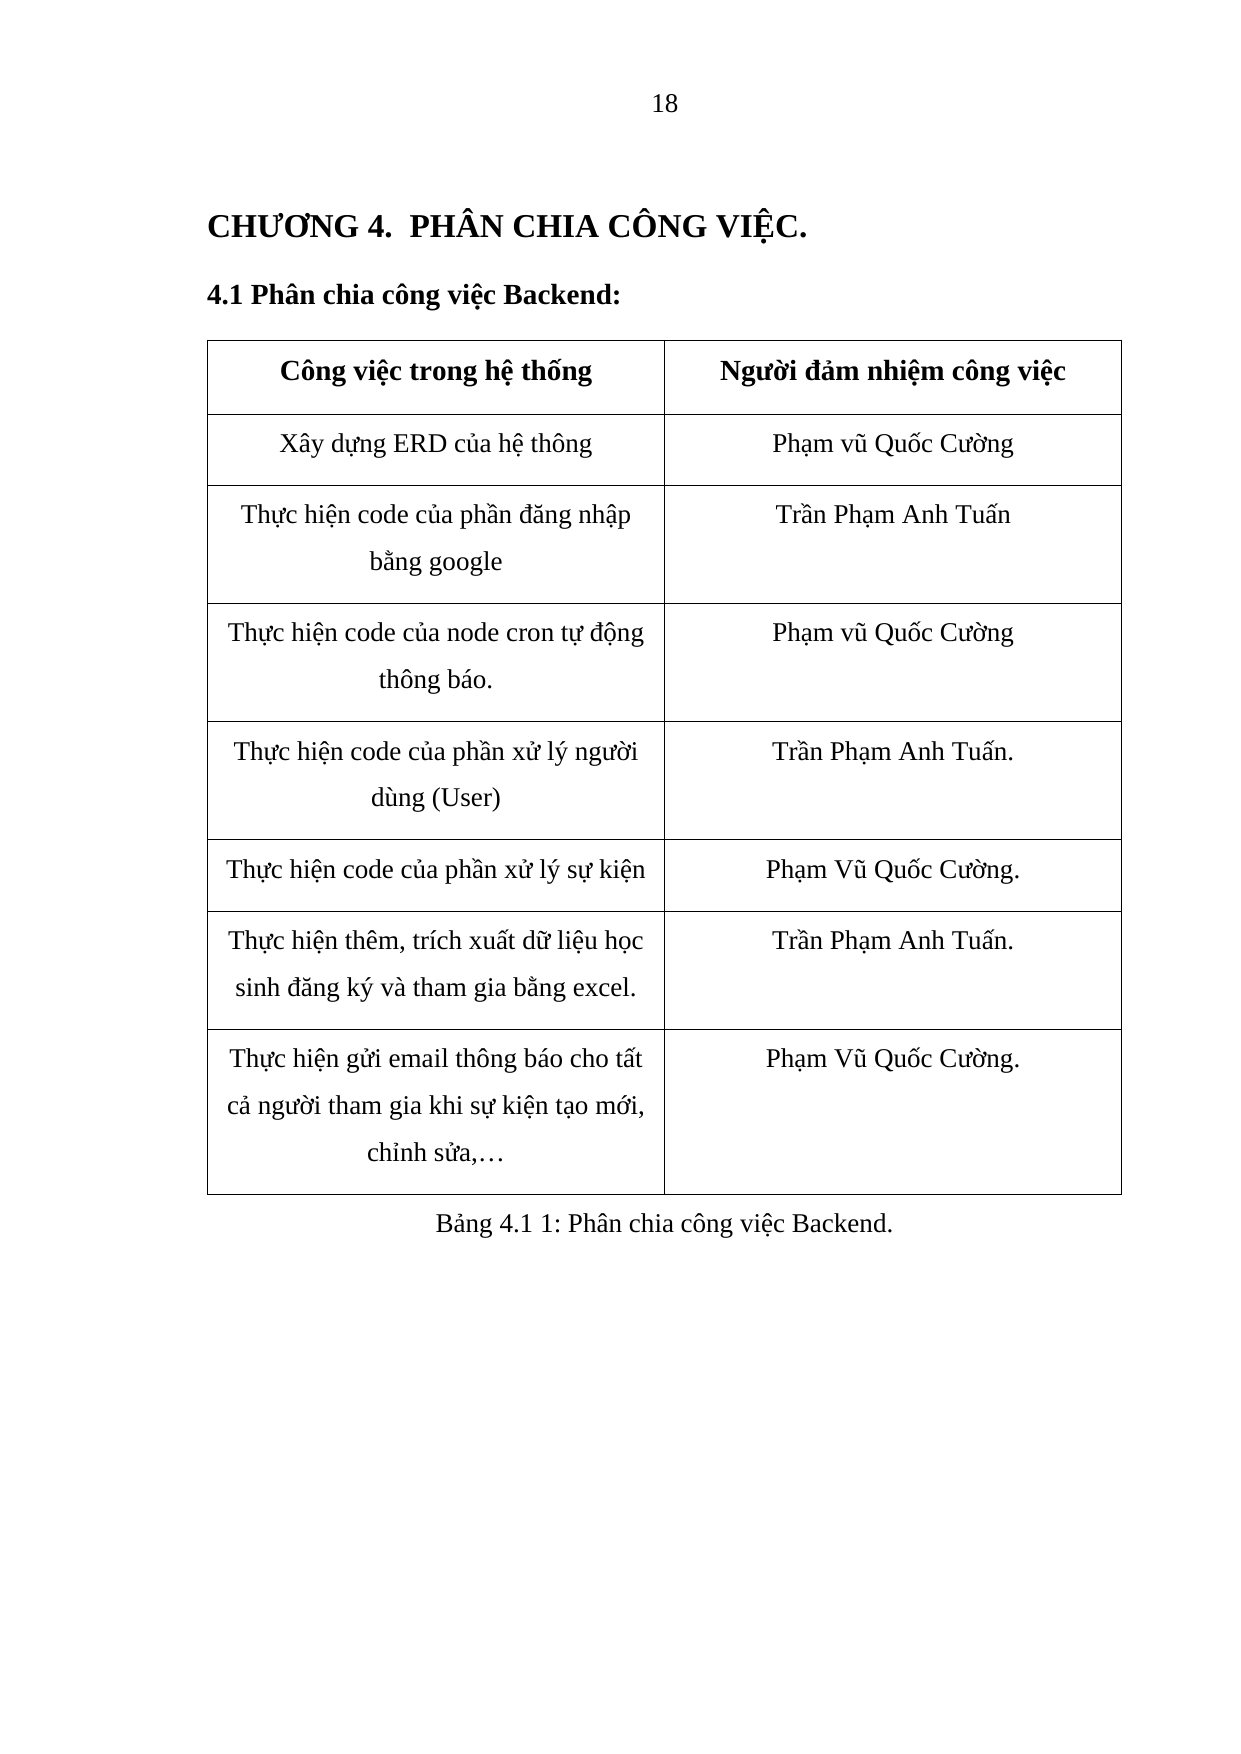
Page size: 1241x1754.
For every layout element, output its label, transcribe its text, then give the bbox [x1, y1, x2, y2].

table_cell Trần Phạm Anh Tuấn [665, 486, 1121, 603]
subtitle Phân chia công việc Backend: [207, 277, 1122, 310]
table_header Người đảm nhiệm công việc [665, 341, 1121, 413]
table_cell Thực hiện code của phần xử lý sự kiện [208, 840, 664, 911]
table_cell Phạm vũ Quốc Cường [665, 415, 1121, 485]
table_header Công việc trong hệ thống [208, 341, 664, 413]
table_cell Phạm Vũ Quốc Cường. [665, 1030, 1121, 1194]
table_cell Thực hiện code của phần đăng nhập bằng google [208, 486, 664, 603]
table_cell Thực hiện code của phần xử lý người dùng (User) [208, 722, 664, 839]
subtitle PHÂN CHIA CÔNG VIỆC. [207, 207, 1122, 245]
text Bảng 4.1 1: Phân chia công việc Backend. [207, 1207, 1122, 1238]
table_cell Thực hiện gửi email thông báo cho tất cả người tham gia khi sự kiện tạo mới, chỉnh sửa,… [208, 1030, 664, 1194]
table_cell Phạm vũ Quốc Cường [665, 604, 1121, 721]
table_cell Thực hiện thêm, trích xuất dữ liệu học sinh đăng ký và tham gia bằng excel. [208, 912, 664, 1029]
table_cell Trần Phạm Anh Tuấn. [665, 912, 1121, 1029]
table_cell Phạm Vũ Quốc Cường. [665, 840, 1121, 911]
table_cell Xây dựng ERD của hệ thông [208, 415, 664, 485]
table_cell Trần Phạm Anh Tuấn. [665, 722, 1121, 839]
table_cell Thực hiện code của node cron tự động thông báo. [208, 604, 664, 721]
